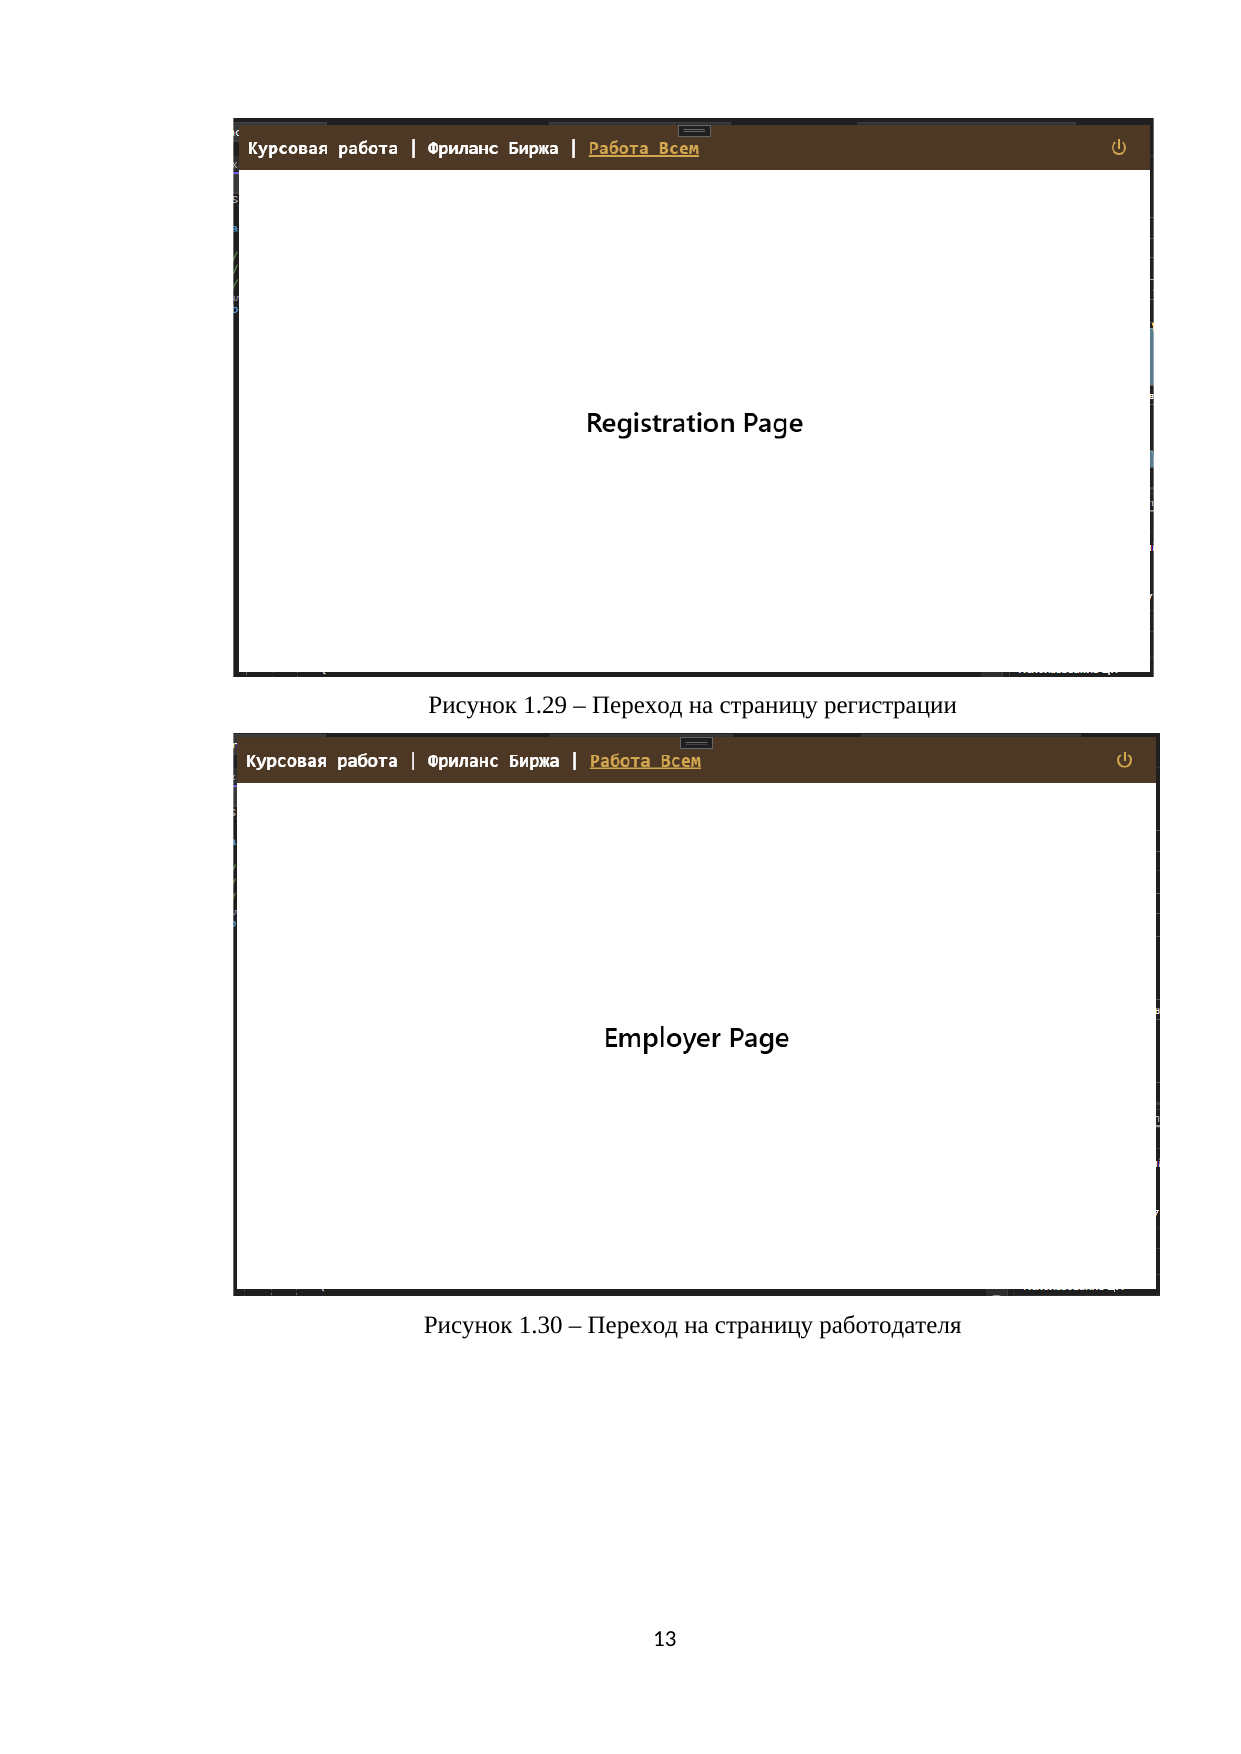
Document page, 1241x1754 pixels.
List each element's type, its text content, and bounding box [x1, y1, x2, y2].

text Рисунок 1.29 – Переход на страницу регистрации [177, 690, 1152, 719]
text Рисунок 1.30 – Переход на страницу работодателя [177, 1310, 1152, 1338]
picture [233, 118, 1154, 677]
picture [233, 733, 1160, 1296]
